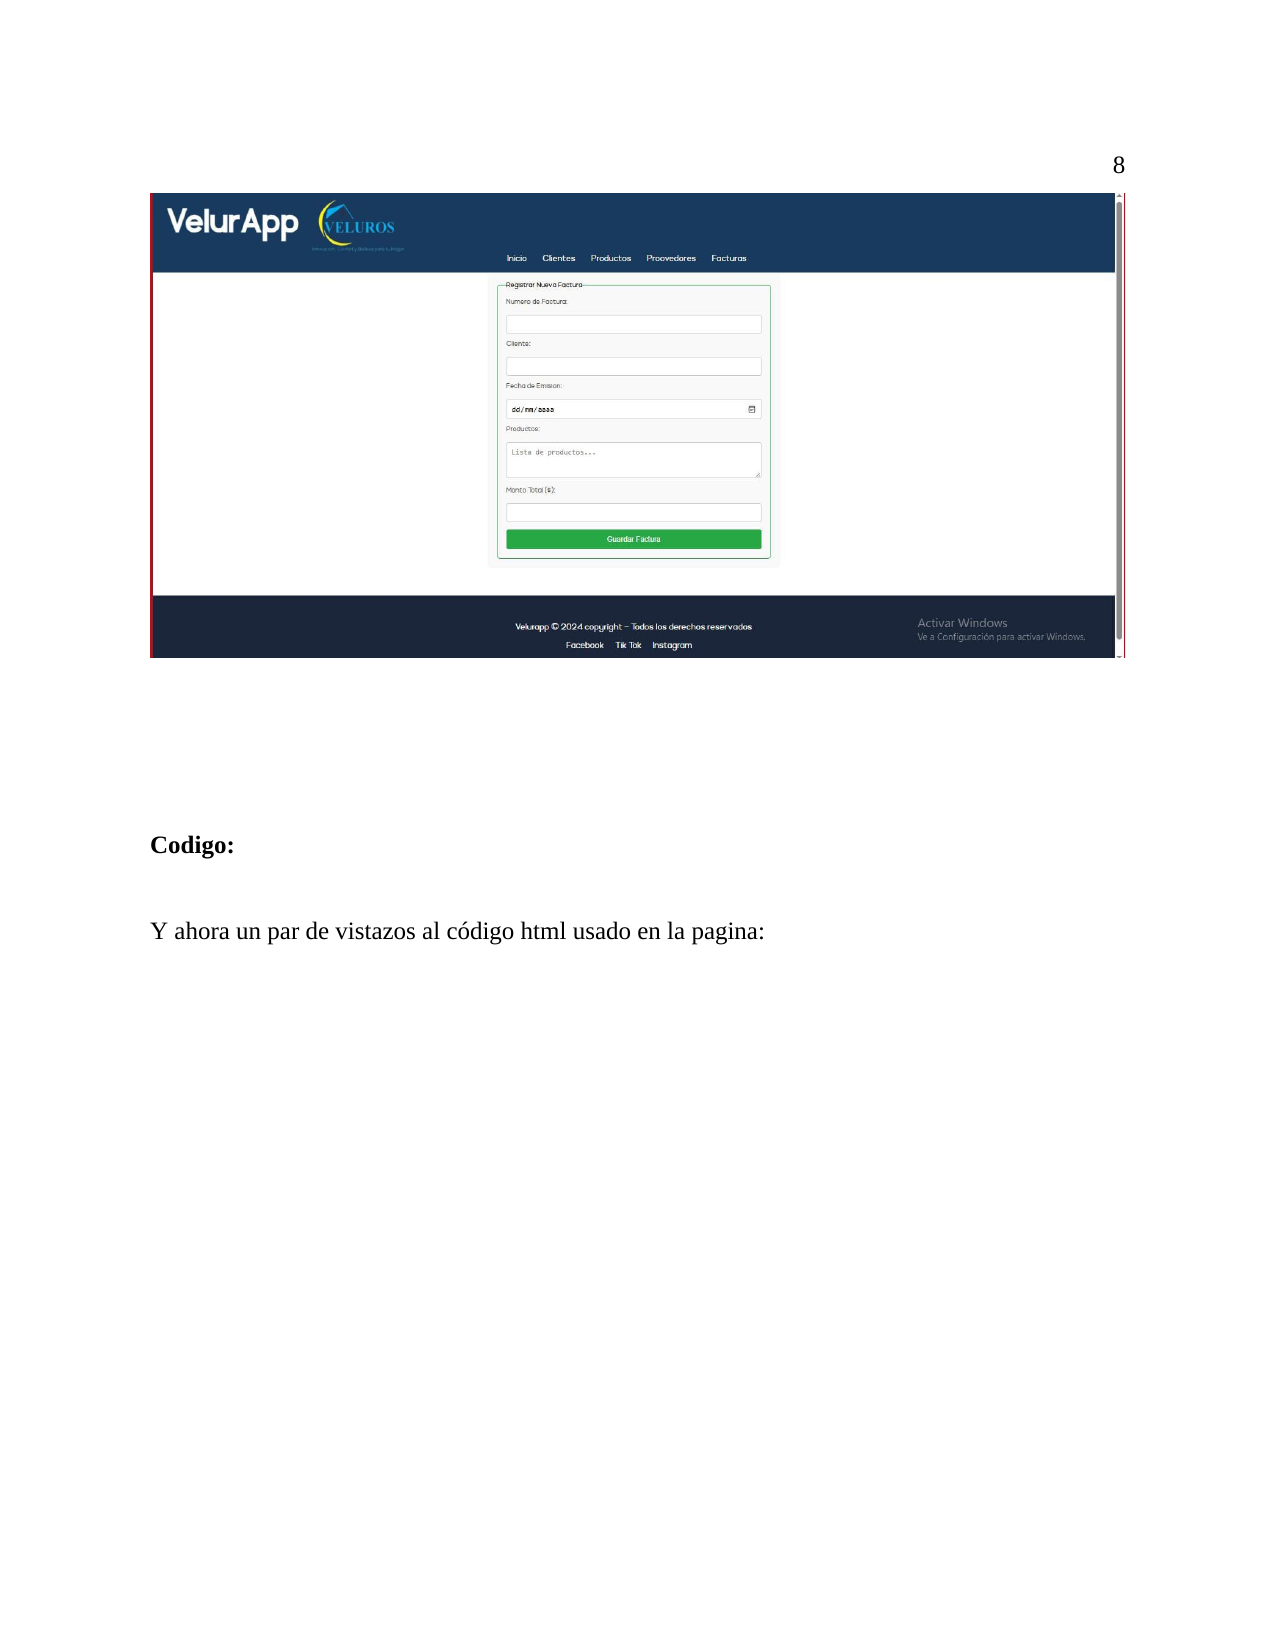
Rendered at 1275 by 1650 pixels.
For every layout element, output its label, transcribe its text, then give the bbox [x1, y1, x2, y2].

text Y ahora un par de vistazos al código html usado en la pagina: [150, 916, 1125, 945]
text Codigo: [150, 830, 1125, 859]
picture [150, 193, 1125, 658]
